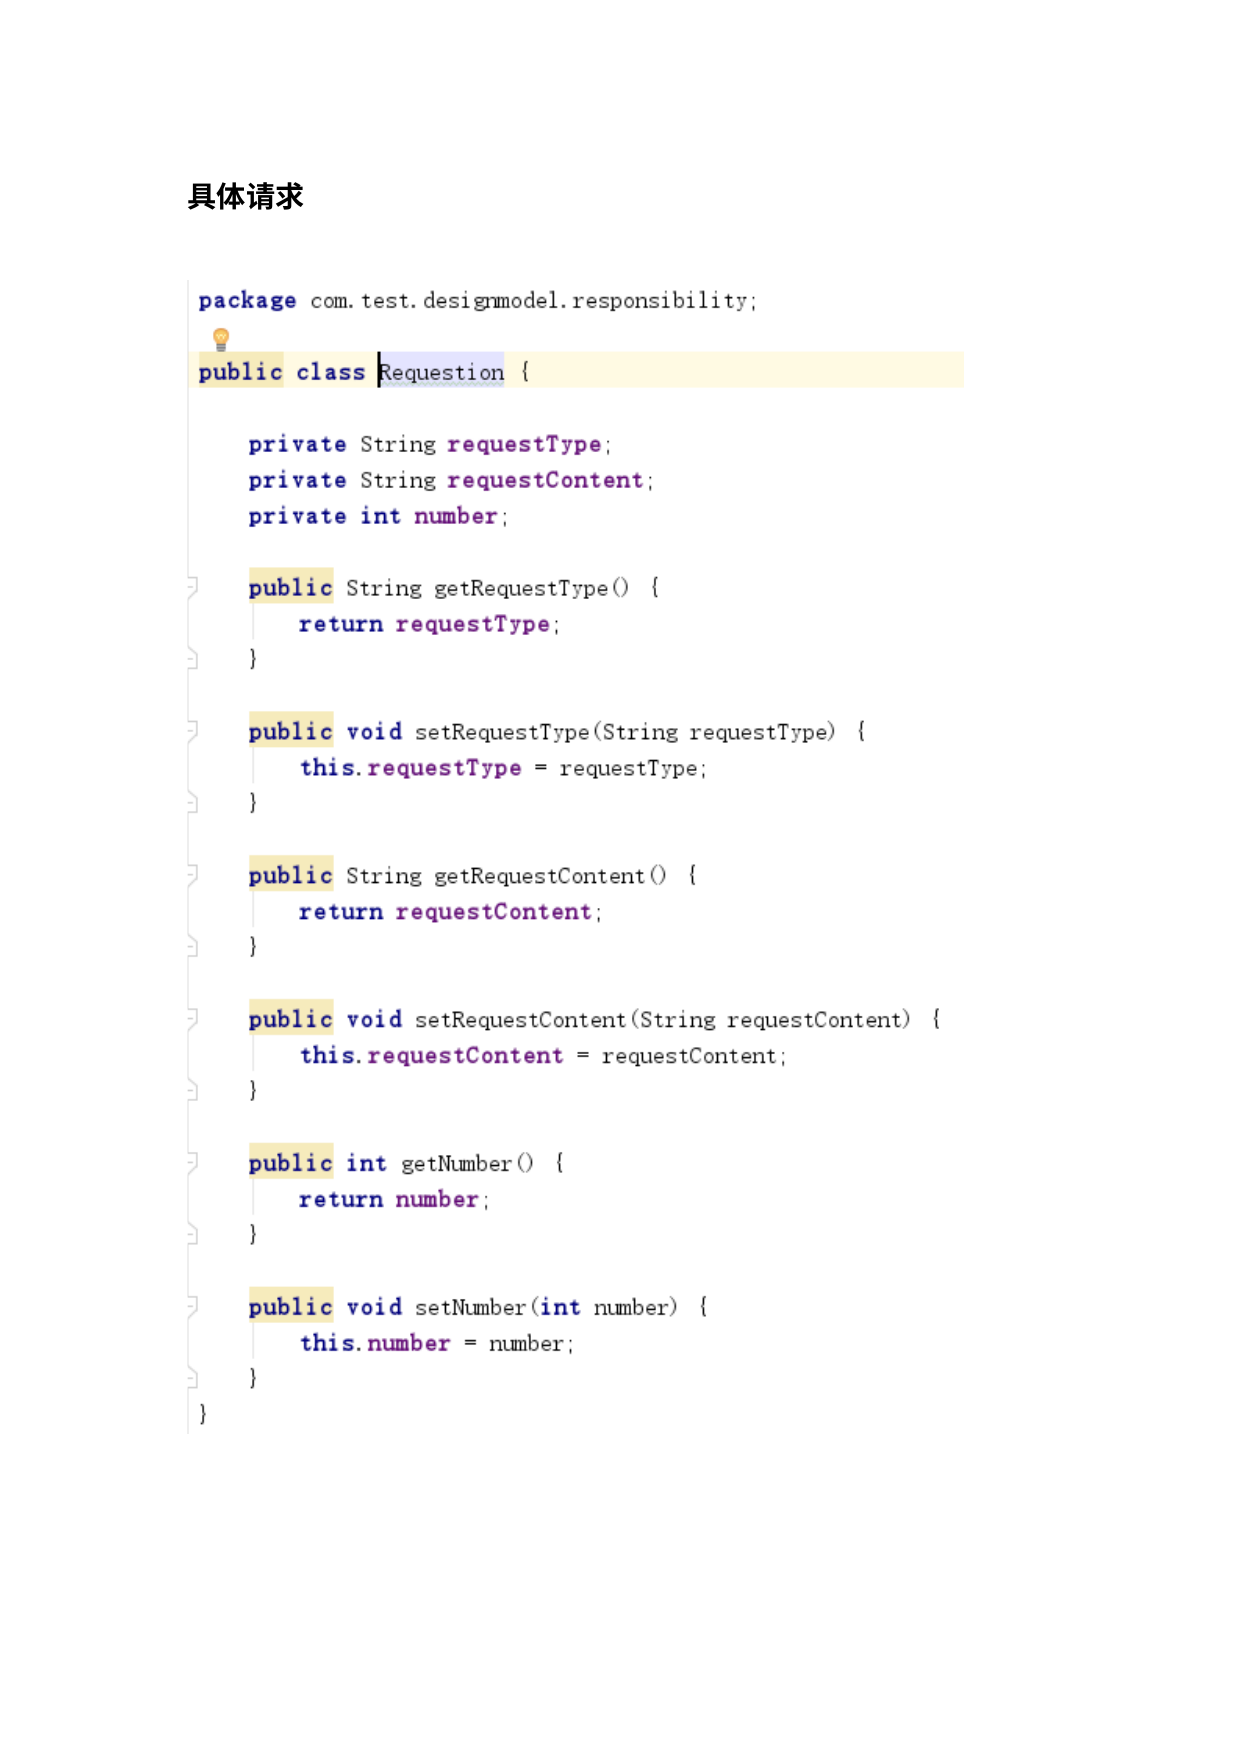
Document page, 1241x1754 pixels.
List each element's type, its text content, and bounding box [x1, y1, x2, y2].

subtitle 具体请求 [187, 162, 1053, 227]
picture [187, 280, 964, 1434]
